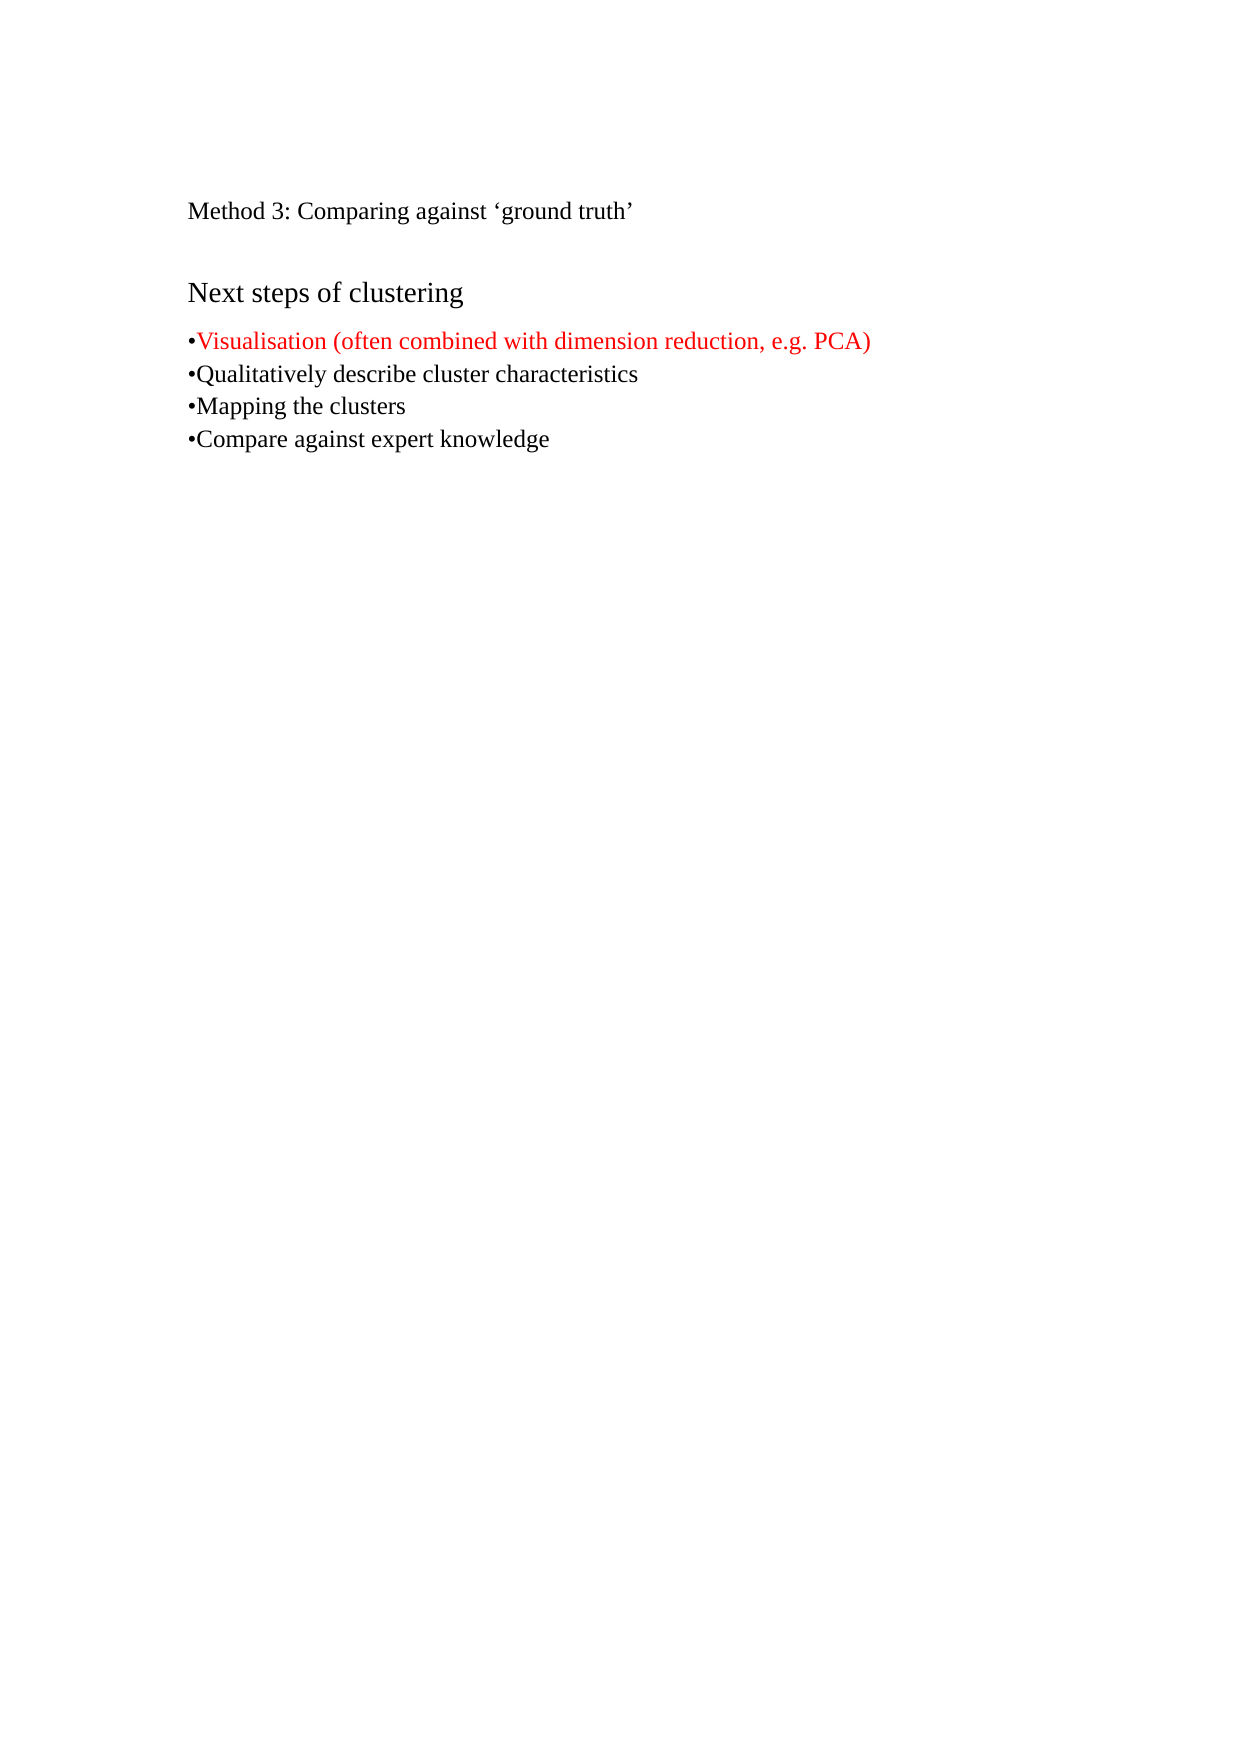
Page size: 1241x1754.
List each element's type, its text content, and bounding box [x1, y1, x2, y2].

text •Qualitatively describe cluster characteristics [187, 357, 1053, 389]
subtitle Next steps of clustering [187, 259, 1053, 324]
text •Compare against expert knowledge [187, 422, 1053, 454]
text •Mapping the clusters [187, 389, 1053, 422]
subtitle Method 3: Comparing against ‘ground truth’ [187, 194, 1053, 227]
text •Visualisation (often combined with dimension reduction, e.g. PCA) [187, 324, 1053, 357]
